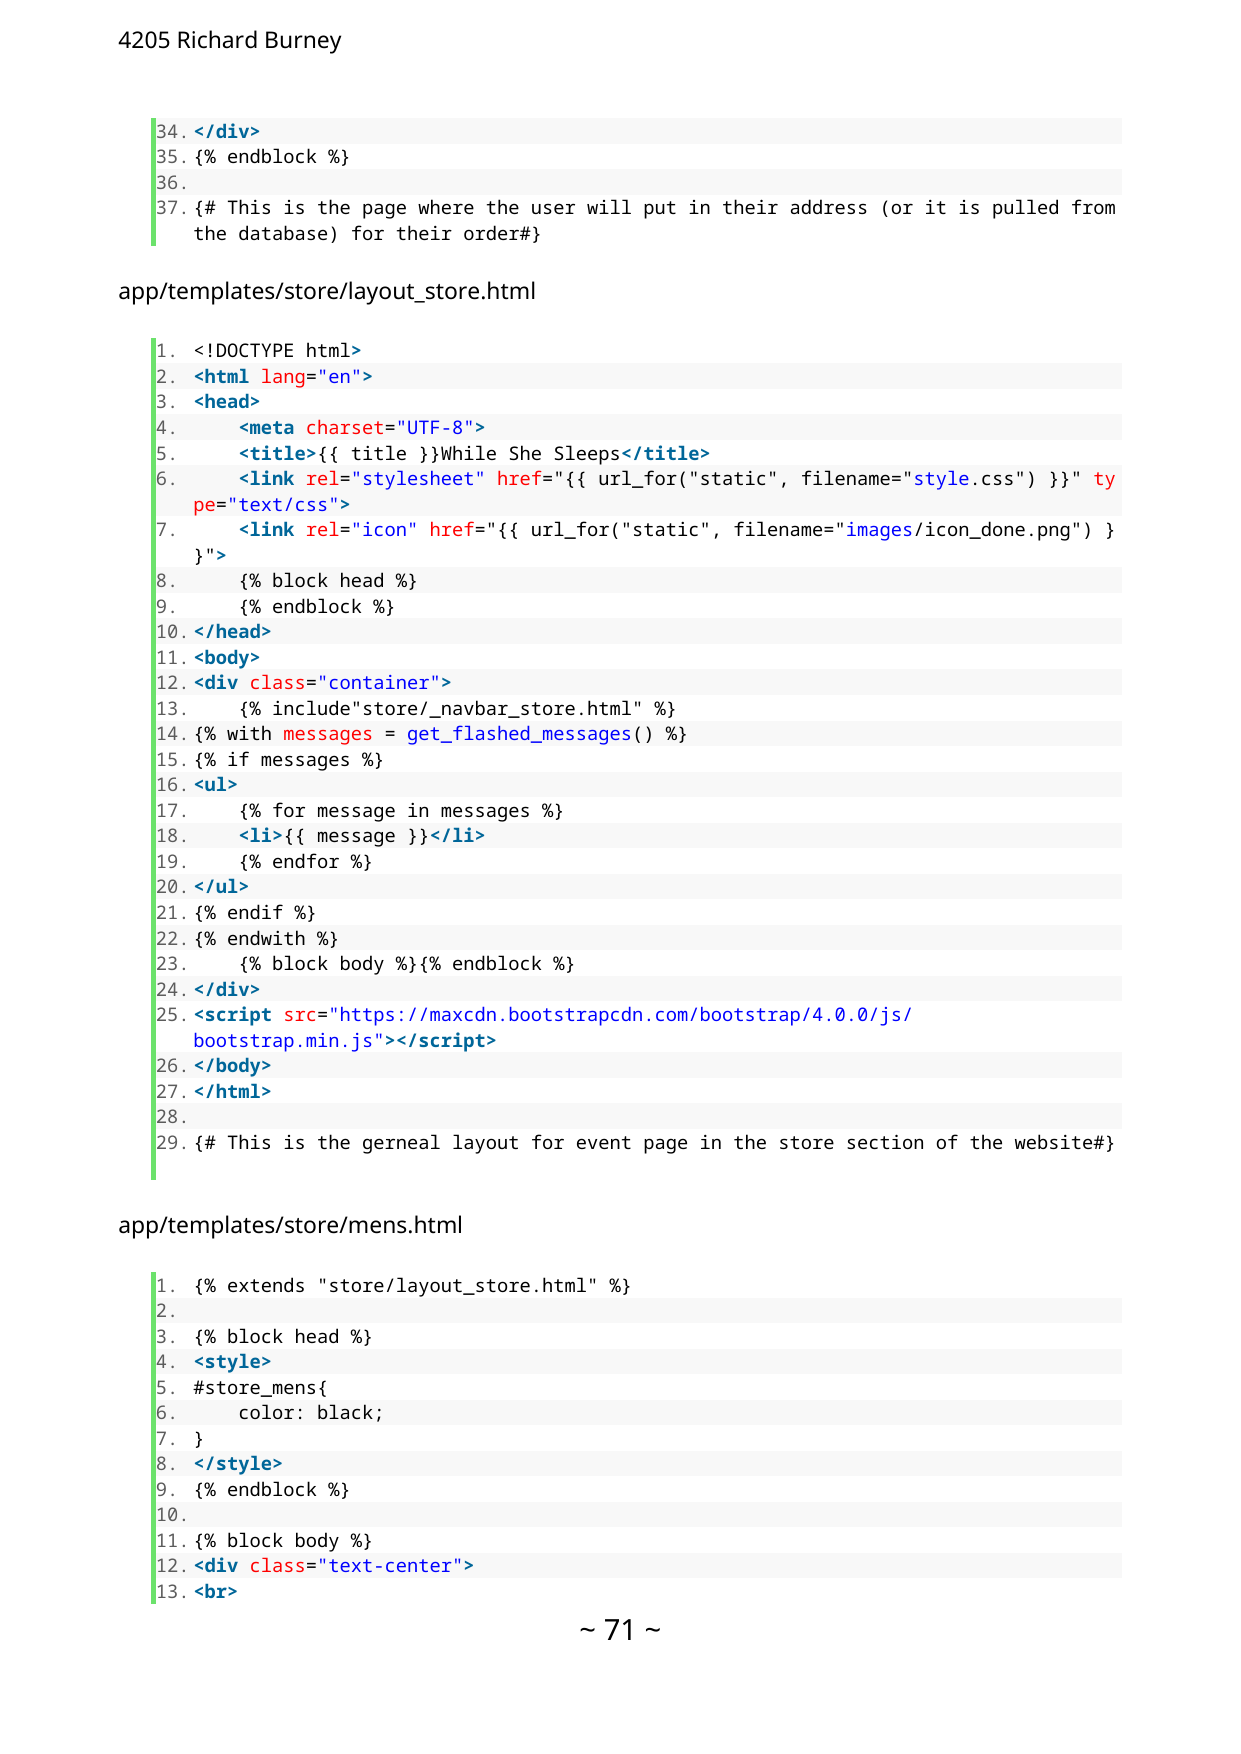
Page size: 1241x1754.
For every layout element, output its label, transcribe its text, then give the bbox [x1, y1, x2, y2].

list </html> [156, 1078, 1122, 1103]
list <title>{{ title }}While She Sleeps</title> [156, 440, 1122, 465]
list {% extends "store/layout_store.html" %} [156, 1272, 1122, 1298]
list {% endwith %} [156, 925, 1122, 950]
list {% if messages %} [156, 746, 1122, 772]
list {% for message in messages %} [156, 797, 1122, 823]
list {% include"store/_navbar_store.html" %} [156, 695, 1122, 721]
list {% block body %} [156, 1527, 1122, 1553]
list </head> [156, 618, 1122, 644]
list {% endif %} [156, 899, 1122, 925]
list {% block head %} [156, 1323, 1122, 1349]
list {% block head %} [156, 567, 1122, 593]
list {% endblock %} [156, 144, 1122, 169]
list <meta charset="UTF-8"> [156, 414, 1122, 440]
list <ul> [156, 772, 1122, 797]
list <script src="https://maxcdn.bootstrapcdn.com/bootstrap/4.0.0/js/bootstrap.min.js"></script> [156, 1001, 1122, 1052]
list {% endblock %} [156, 1476, 1122, 1502]
list {% with messages = get_flashed_messages() %} [156, 721, 1122, 746]
list #store_mens{ [156, 1374, 1122, 1400]
list <div class="container"> [156, 669, 1122, 695]
list {# This is the gerneal layout for event page in the store section of the website#} [156, 1129, 1122, 1180]
list {% endfor %} [156, 848, 1122, 874]
list <div class="text-center"> [156, 1553, 1122, 1578]
list <br> [156, 1578, 1122, 1604]
list <li>{{ message }}</li> [156, 823, 1122, 848]
text app/templates/store/layout_store.html [118, 275, 1122, 306]
list <link rel="stylesheet" href="{{ url_for("static", filename="style.css") }}" type="text/css"> [156, 465, 1122, 516]
list <head> [156, 389, 1122, 414]
text app/templates/store/mens.html [118, 1209, 1122, 1240]
list <!DOCTYPE html> [156, 338, 1122, 363]
list color: black; [156, 1400, 1122, 1425]
list {# This is the page where the user will put in their address (or it is pulled from the database) for their order#} [156, 195, 1122, 246]
list <html lang="en"> [156, 363, 1122, 389]
list </style> [156, 1451, 1122, 1476]
list </div> [156, 118, 1122, 144]
list {% block body %}{% endblock %} [156, 950, 1122, 976]
list </ul> [156, 874, 1122, 899]
list </body> [156, 1052, 1122, 1078]
list <style> [156, 1349, 1122, 1374]
list } [156, 1425, 1122, 1451]
list <link rel="icon" href="{{ url_for("static", filename="images/icon_done.png") }}"> [156, 516, 1122, 567]
list {% endblock %} [156, 593, 1122, 618]
list </div> [156, 976, 1122, 1001]
list <body> [156, 644, 1122, 669]
